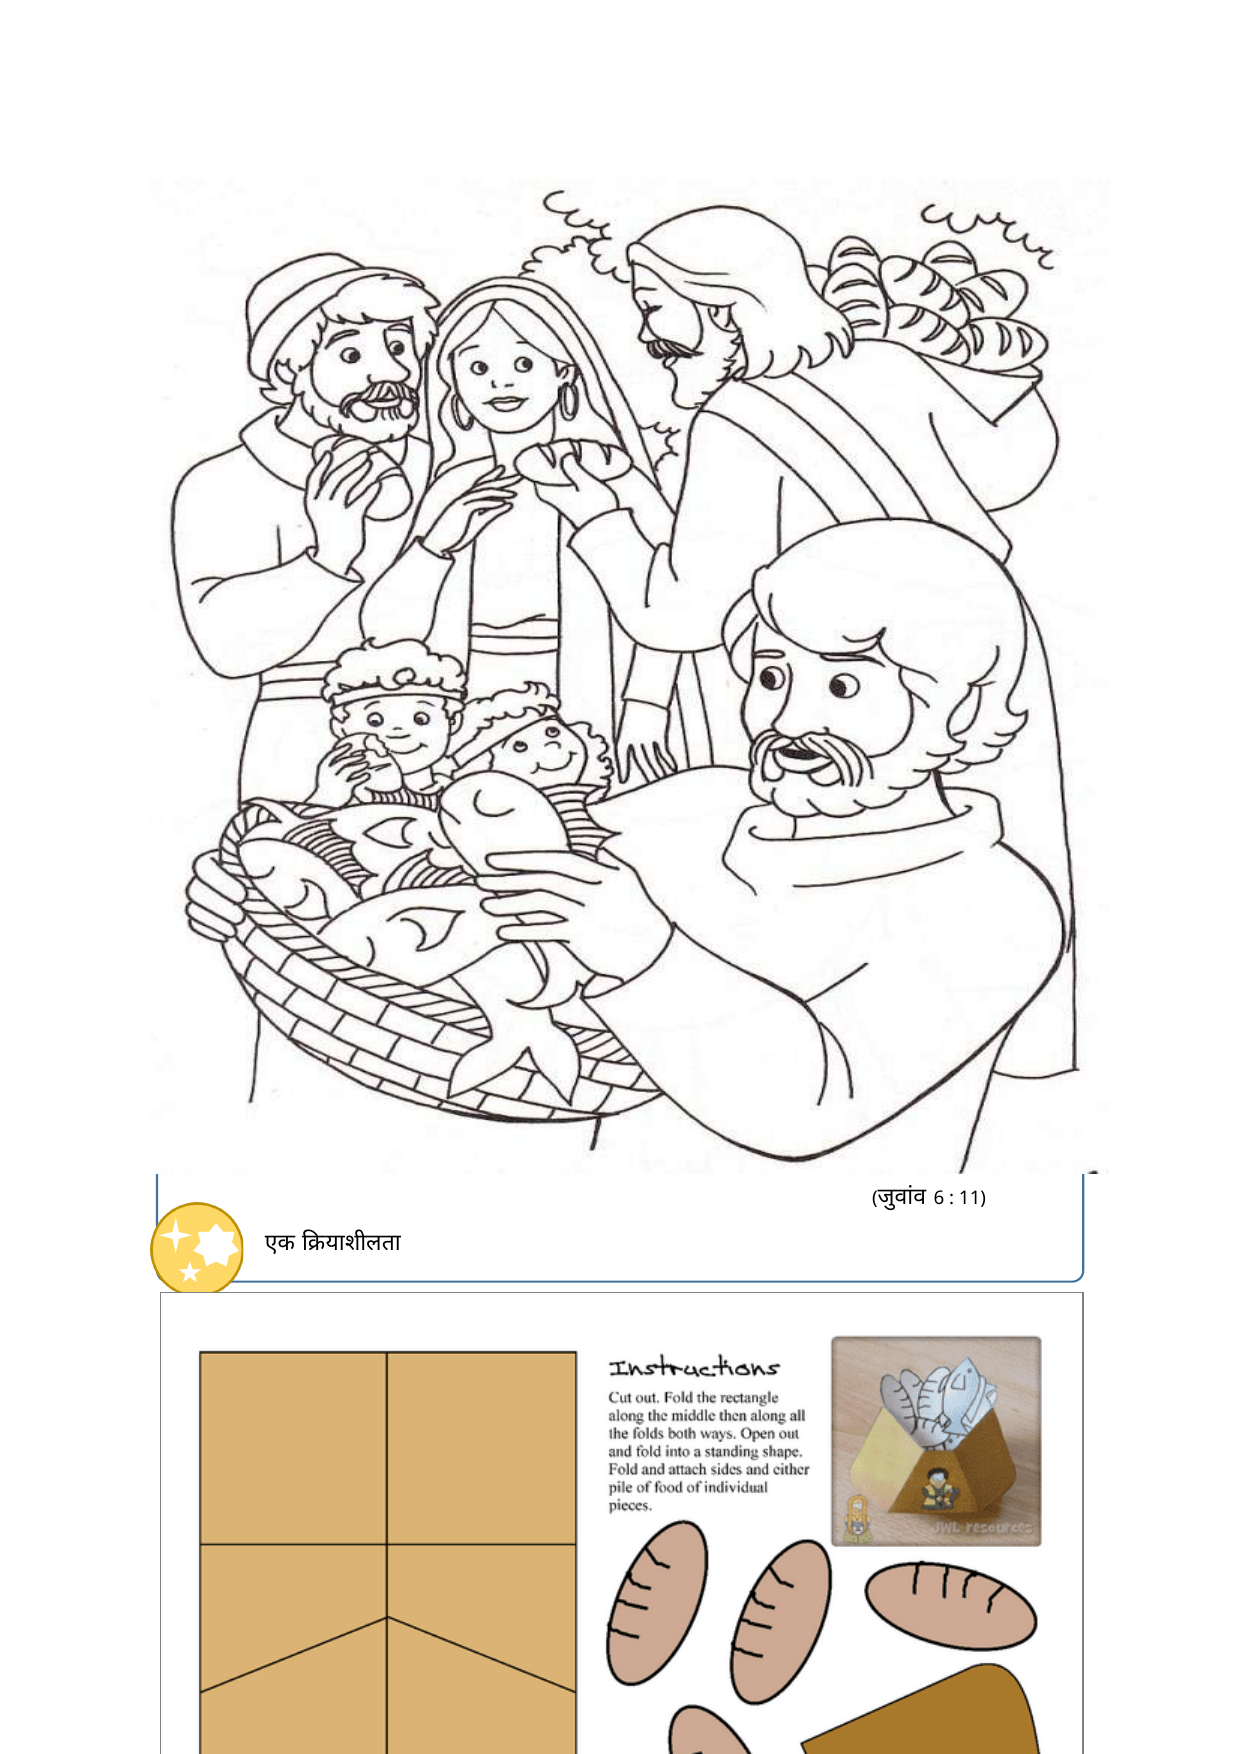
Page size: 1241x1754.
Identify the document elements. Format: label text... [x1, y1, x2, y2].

picture [150, 1202, 244, 1297]
text एक क्रियाशीलता [244, 1229, 1082, 1256]
picture [150, 178, 1110, 1174]
picture [161, 1293, 1082, 1754]
text (जुवांव 6 : 11) [159, 1183, 1082, 1210]
